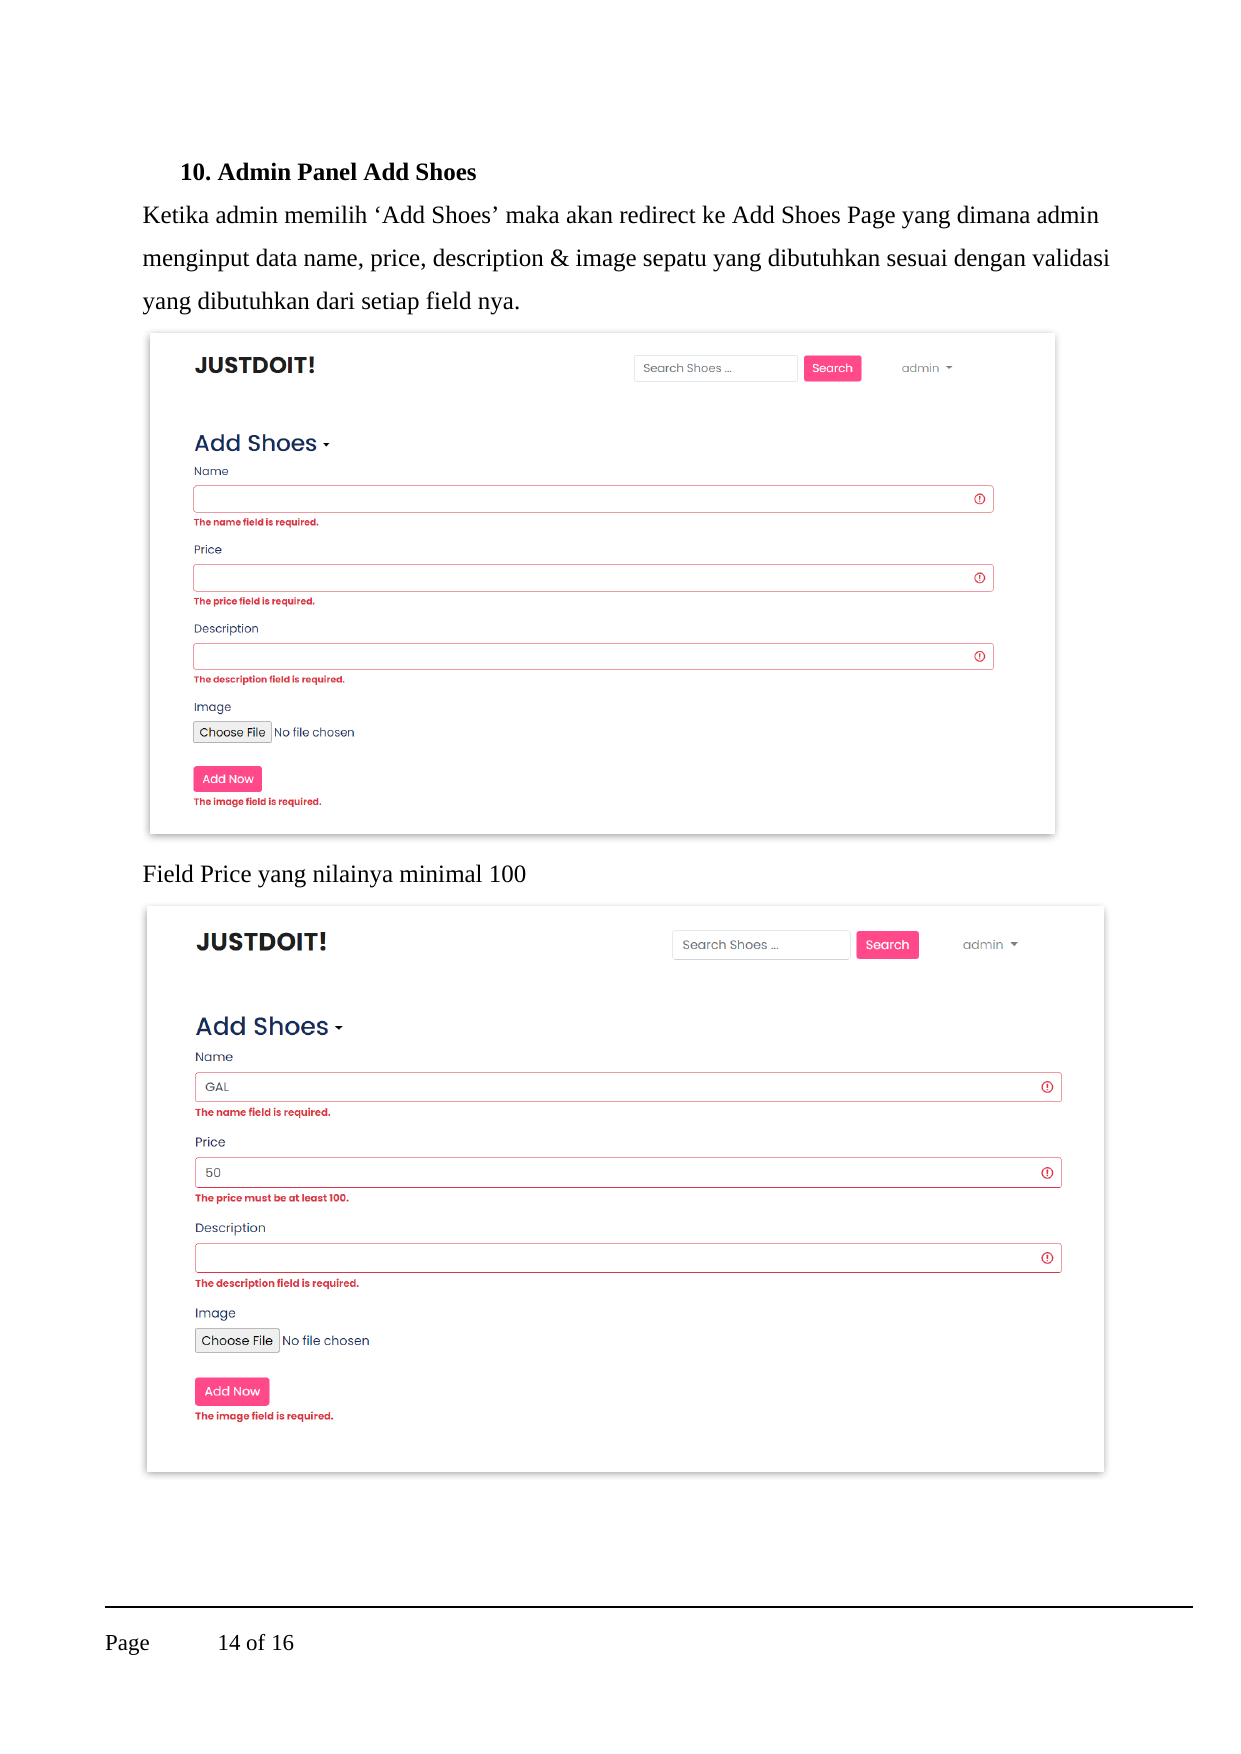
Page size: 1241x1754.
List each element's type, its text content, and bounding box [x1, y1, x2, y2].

text Ketika admin memilih ‘Add Shoes’ maka akan redirect ke Add Shoes Page yang dimana admin menginput data name, price, description & image sepatu yang dibutuhkan sesuai dengan validasi yang dibutuhkan dari setiap field nya. [142, 200, 1135, 315]
picture [161, 921, 1090, 1457]
text Field Price yang nilainya minimal 100 [142, 859, 1135, 888]
text 10. Admin Panel Add Shoes [105, 157, 1135, 185]
picture [164, 348, 1040, 819]
